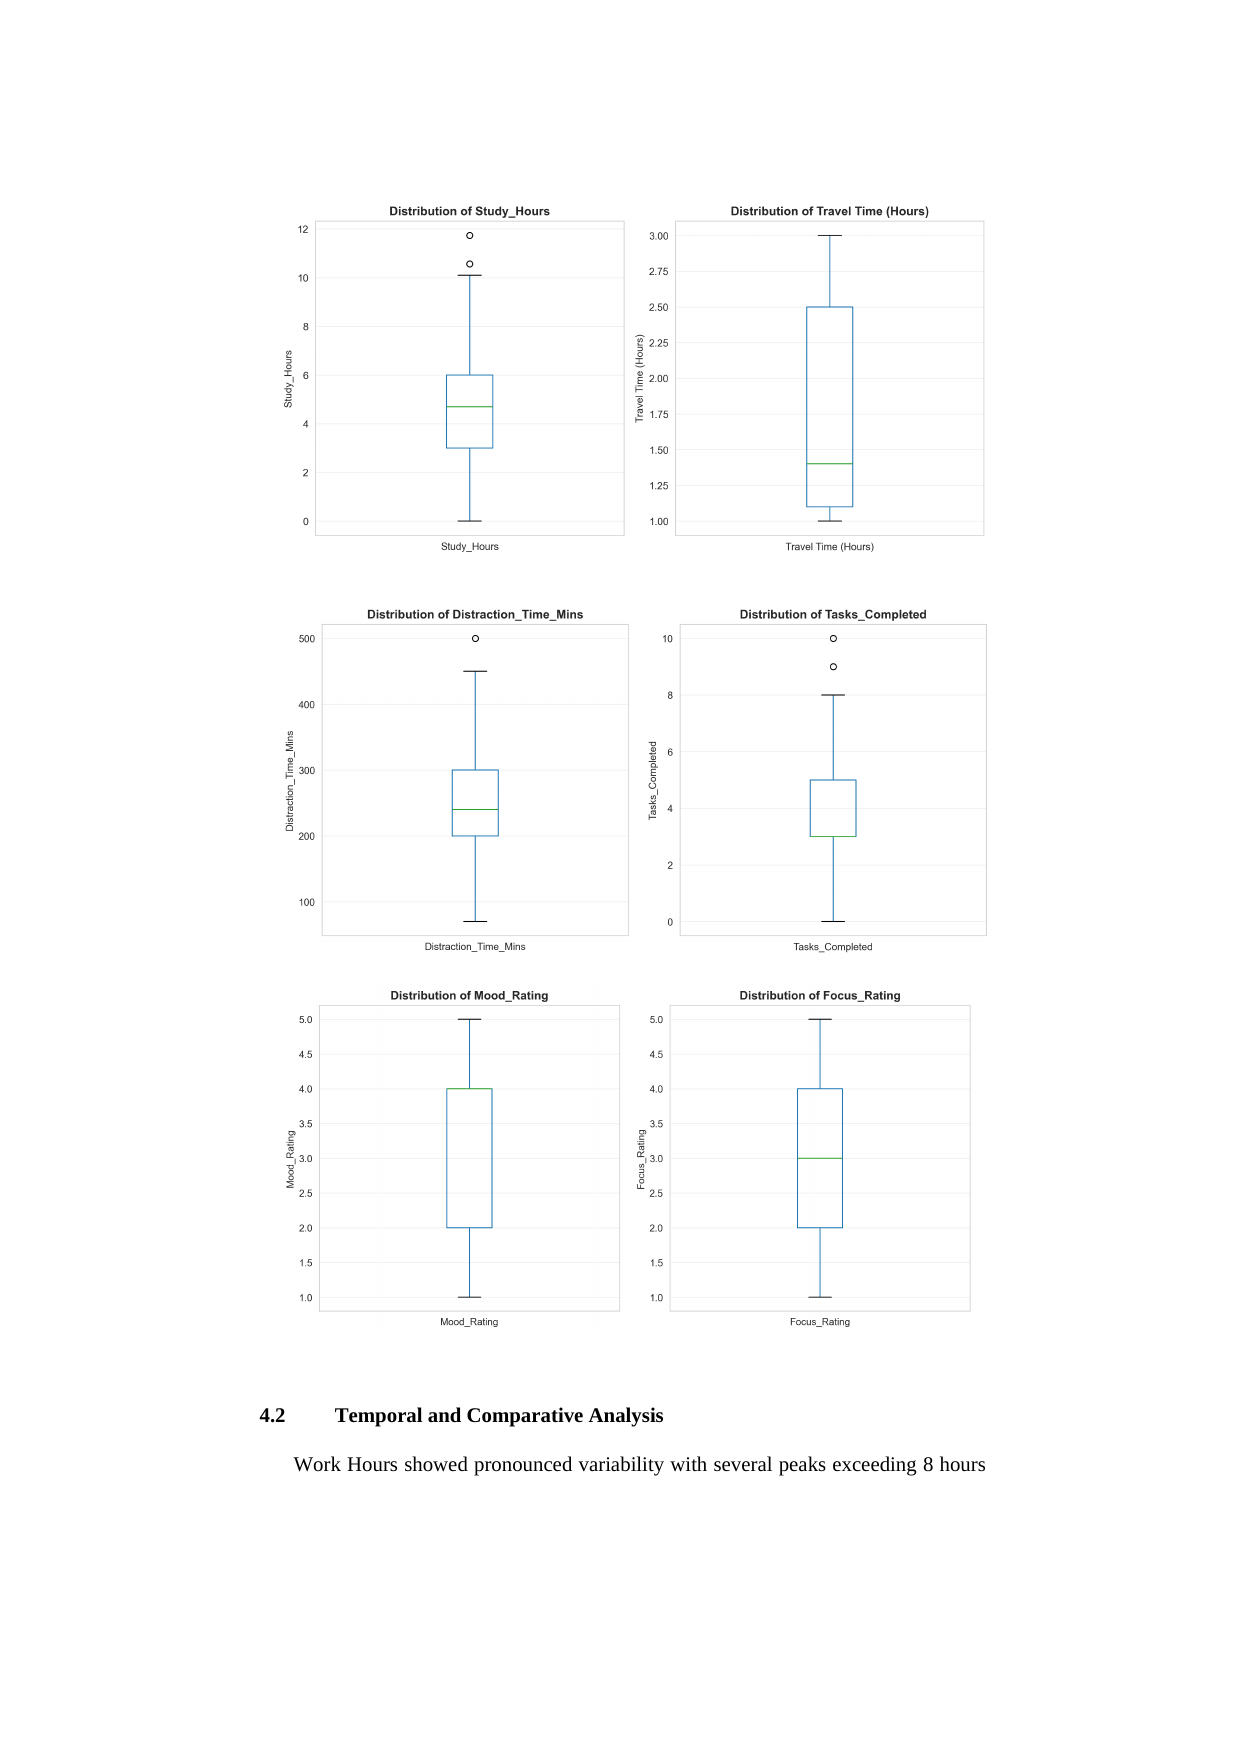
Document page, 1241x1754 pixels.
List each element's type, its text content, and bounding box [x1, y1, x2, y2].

picture [278, 983, 977, 1334]
picture [278, 604, 999, 959]
picture [278, 200, 991, 557]
subtitle Temporal and Comparative Analysis [259, 1402, 1065, 1427]
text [264, 1452, 987, 1476]
